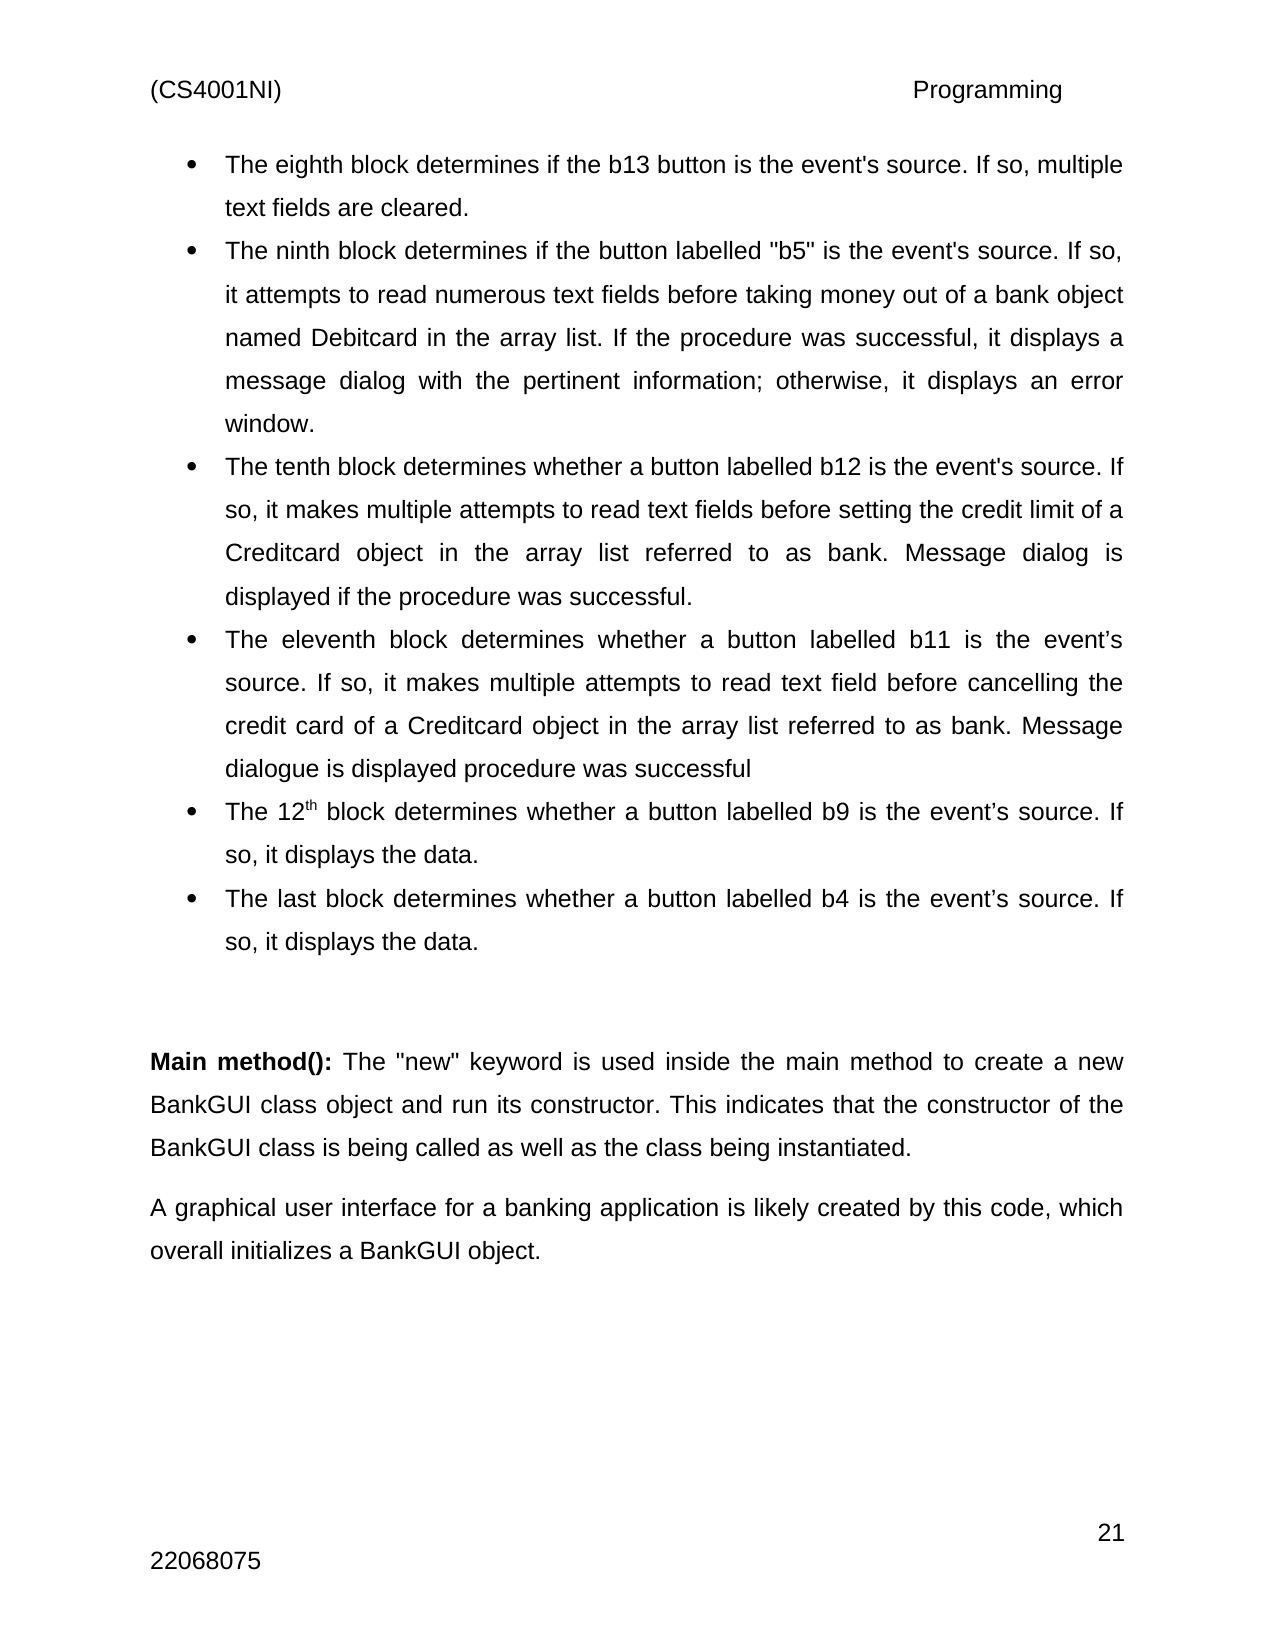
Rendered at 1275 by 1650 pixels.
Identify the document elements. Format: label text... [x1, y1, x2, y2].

list The tenth block determines whether a button labelled b12 is the event's source. If so, it makes multiple attempts to read text fields before setting the credit limit of a Creditcard object in the array list referred to as bank. Message dialog is displayed if the procedure was successful. [187, 452, 1125, 610]
list The eleventh block determines whether a button labelled b11 is the event’s source. If so, it makes multiple attempts to read text field before cancelling the credit card of a Creditcard object in the array list referred to as bank. Message dialogue is displayed procedure was successful [187, 625, 1125, 783]
text A graphical user interface for a banking application is likely created by this code, which overall initializes a BankGUI object. [150, 1192, 1125, 1264]
list The eighth block determines if the b13 button is the event's source. If so, multiple text fields are cleared. [187, 150, 1125, 222]
list The 12th block determines whether a button labelled b9 is the event’s source. If so, it displays the data. [187, 797, 1125, 869]
list The last block determines whether a button labelled b4 is the event’s source. If so, it displays the data. [187, 884, 1125, 956]
text Main method(): The "new" keyword is used inside the main method to create a new BankGUI class object and run its constructor. This indicates that the constructor of the BankGUI class is being called as well as the class being instantiated. [150, 1046, 1125, 1161]
list The ninth block determines if the button labelled "b5" is the event's source. If so, it attempts to read numerous text fields before taking money out of a bank object named Debitcard in the array list. If the procedure was successful, it displays a message dialog with the pertinent information; otherwise, it displays an error window. [187, 236, 1125, 438]
